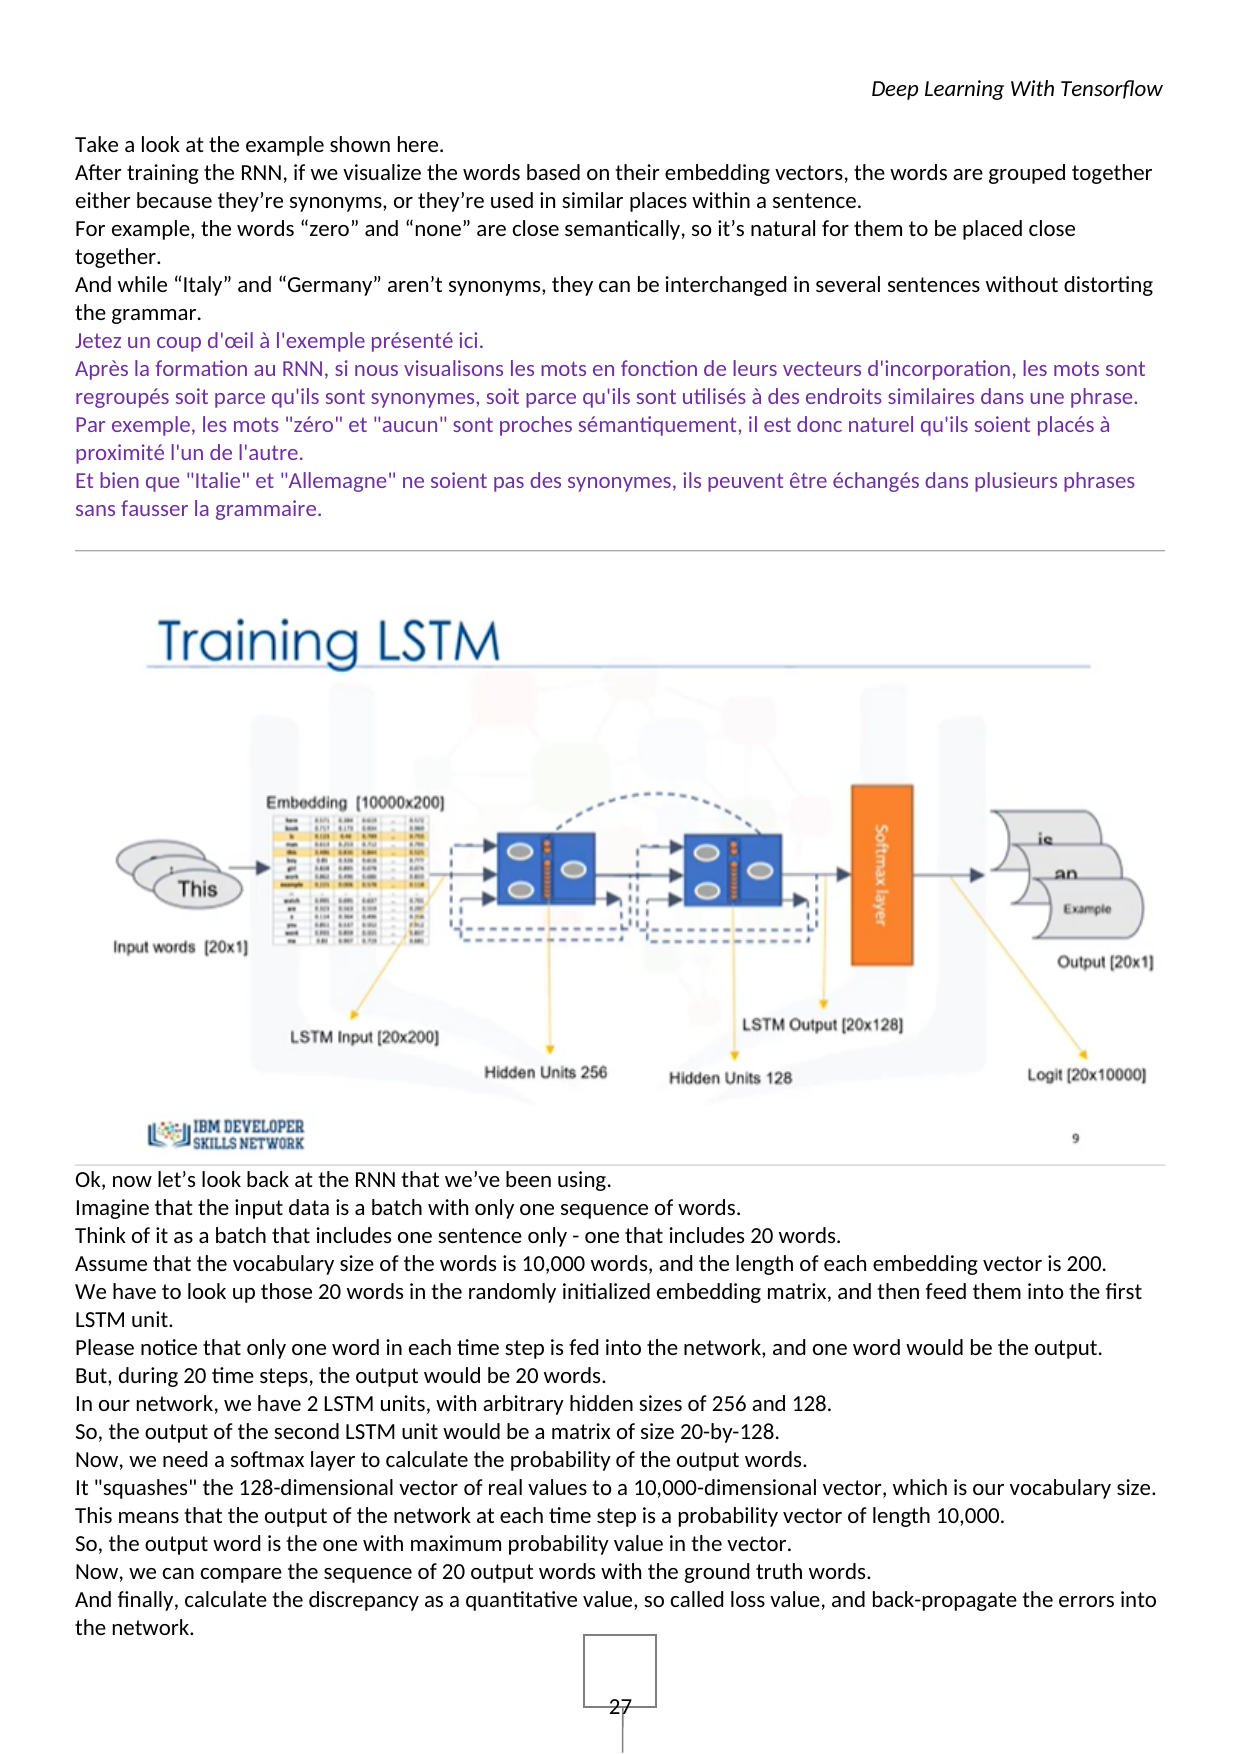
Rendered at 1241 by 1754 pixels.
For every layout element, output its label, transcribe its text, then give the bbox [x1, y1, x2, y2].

picture [75, 550, 1166, 1166]
text After training the RNN, if we visualize the words based on their embedding vectors, the words are grouped together either because they’re synonyms, or they’re used in similar places within a sentence. [75, 158, 1165, 214]
text So, the output word is the one with maximum probability value in the vector. [75, 1529, 1165, 1557]
text Par exemple, les mots "zéro" et "aucun" sont proches sémantiquement, il est donc naturel qu'ils soient placés à proximité l'un de l'autre. [75, 410, 1165, 466]
text But, during 20 time steps, the output would be 20 words. [75, 1361, 1165, 1389]
text Jetez un coup d'œil à l'exemple présenté ici. [75, 326, 1165, 354]
text Après la formation au RNN, si nous visualisons les mots en fonction de leurs vecteurs d'incorporation, les mots sont regroupés soit parce qu'ils sont synonymes, soit parce qu'ils sont utilisés à des endroits similaires dans une phrase. [75, 354, 1165, 410]
text Think of it as a batch that includes one sentence only - one that includes 20 words. [75, 1221, 1165, 1249]
text For example, the words “zero” and “none” are close semantically, so it’s natural for them to be placed close together. [75, 214, 1165, 270]
text Et bien que "Italie" et "Allemagne" ne soient pas des synonymes, ils peuvent être échangés dans plusieurs phrases sans fausser la grammaire. [75, 466, 1165, 522]
text In our network, we have 2 LSTM units, with arbitrary hidden sizes of 256 and 128. [75, 1389, 1165, 1417]
text Now, we can compare the sequence of 20 output words with the ground truth words. [75, 1557, 1165, 1586]
text And finally, calculate the discrepancy as a quantitative value, so called loss value, and back-propagate the errors into the network. [75, 1586, 1165, 1642]
text Please notice that only one word in each time step is fed into the network, and one word would be the output. [75, 1333, 1165, 1361]
text It "squashes" the 128-dimensional vector of real values to a 10,000-dimensional vector, which is our vocabulary size. [75, 1473, 1165, 1501]
text Imagine that the input data is a batch with only one sequence of words. [75, 1193, 1165, 1221]
text Now, we need a softmax layer to calculate the probability of the output words. [75, 1445, 1165, 1473]
text Assume that the vocabulary size of the words is 10,000 words, and the length of each embedding vector is 200. [75, 1249, 1165, 1277]
text We have to look up those 20 words in the randomly initialized embedding matrix, and then feed them into the first LSTM unit. [75, 1277, 1165, 1333]
text And while “Italy” and “Germany” aren’t synonyms, they can be interchanged in several sentences without distorting the grammar. [75, 270, 1165, 326]
text Ok, now let’s look back at the RNN that we’ve been using. [75, 1166, 1165, 1193]
text So, the output of the second LSTM unit would be a matrix of size 20-by-128. [75, 1417, 1165, 1445]
text Take a look at the example shown here. [75, 130, 1165, 158]
text This means that the output of the network at each time step is a probability vector of length 10,000. [75, 1501, 1165, 1529]
